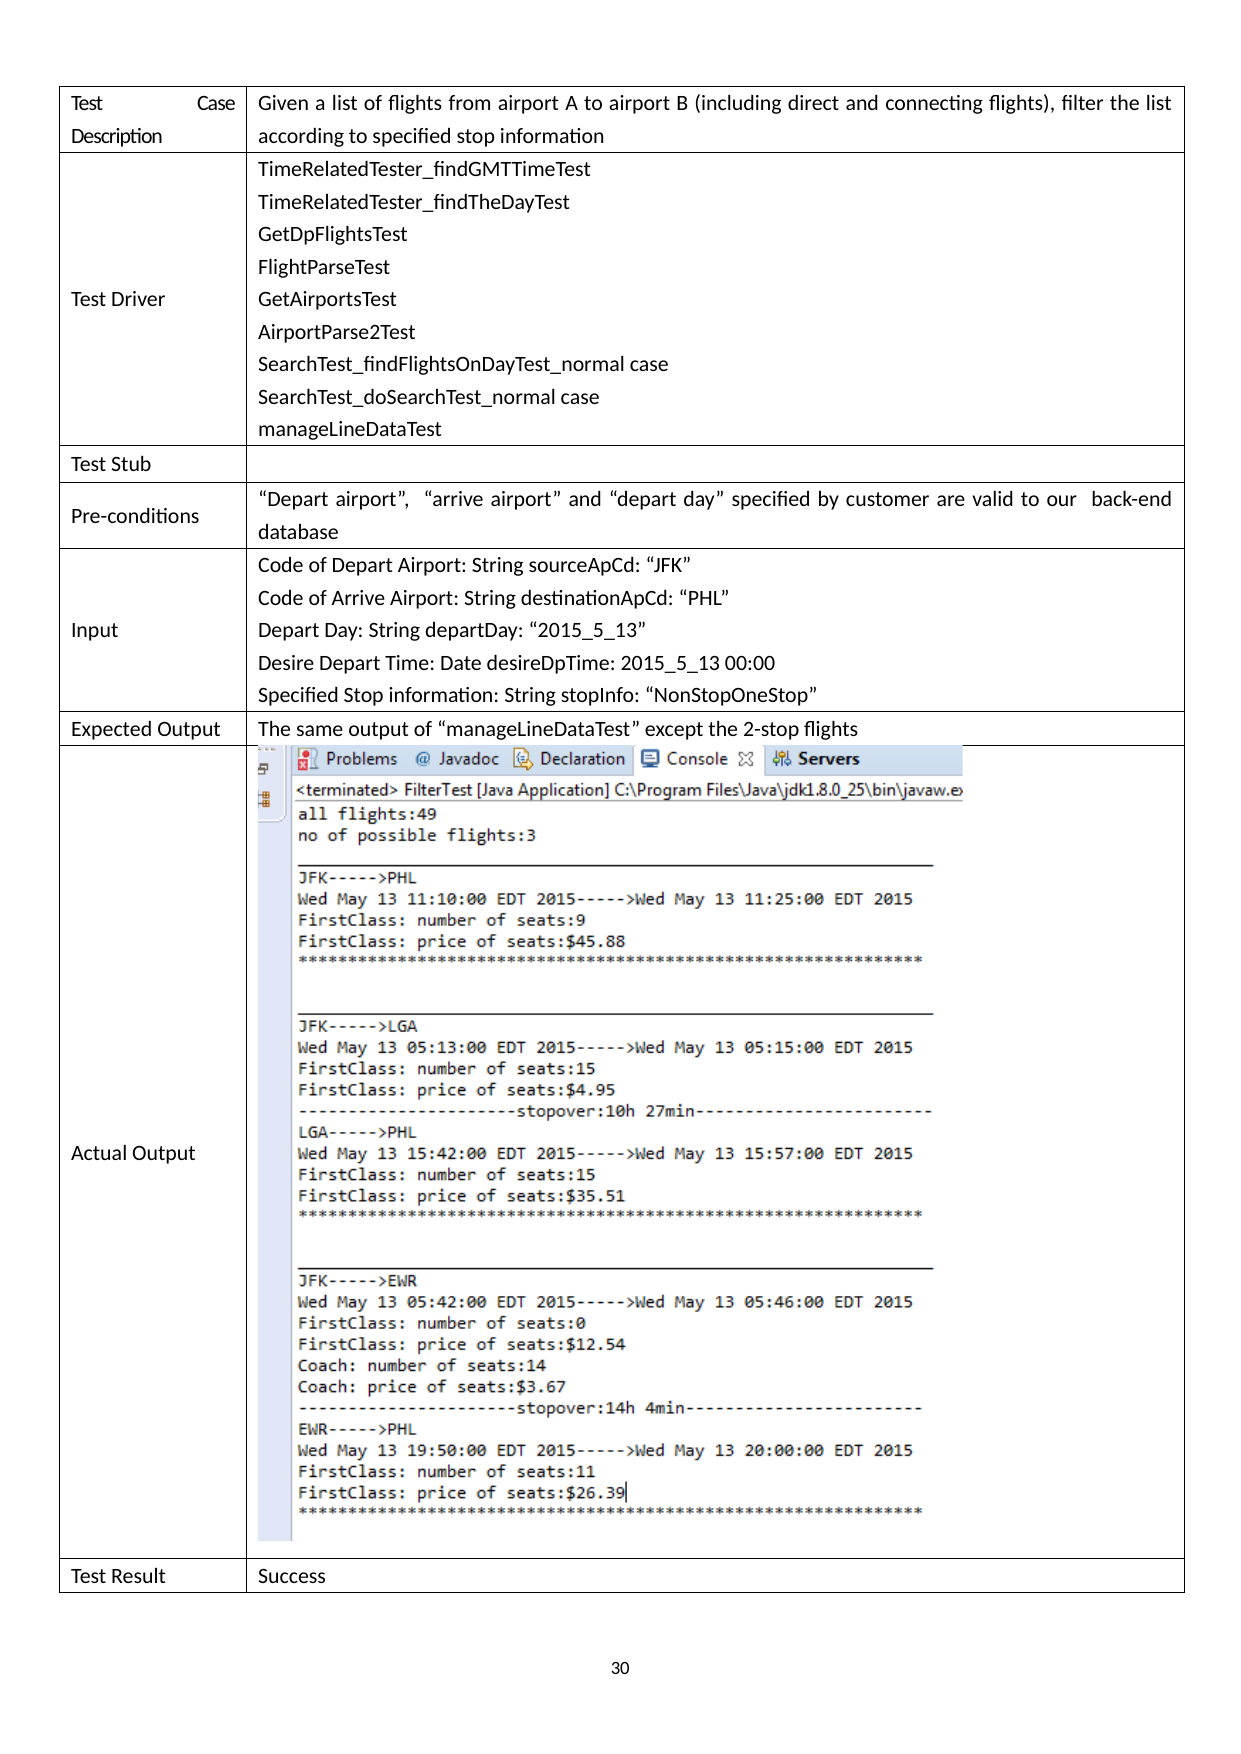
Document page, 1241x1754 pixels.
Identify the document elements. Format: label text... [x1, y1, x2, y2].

table_cell [247, 446, 1184, 482]
table_cell Test Driver [60, 153, 246, 445]
table_cell Expected Output [60, 712, 246, 745]
table_cell TimeRelatedTester_findGMTTimeTest TimeRelatedTester_findTheDayTest GetDpFlightsTest FlightParseTest GetAirportsTest AirportParse2Test SearchTest_findFlightsOnDayTest_normal case SearchTest_doSearchTest_normal case manageLineDataTest [247, 153, 1184, 445]
table_cell Test Result [60, 1559, 246, 1592]
table_cell Test Case Description [60, 87, 246, 152]
table_cell Input [60, 549, 246, 711]
table_cell The same output of “manageLineDataTest” except the 2-stop flights [247, 712, 1184, 745]
table_cell “Depart airport”, “arrive airport” and “depart day” specified by customer are valid to our back-end database [247, 483, 1184, 548]
picture [257, 745, 963, 1541]
table_cell Given a list of flights from airport A to airport B (including direct and connecting flights), filter the list according to specified stop information [247, 87, 1184, 152]
table_cell Actual Output [60, 746, 246, 1558]
table_cell Code of Depart Airport: String sourceApCd: “JFK” Code of Arrive Airport: String destinationApCd: “PHL” Depart Day: String departDay: “2015_5_13” Desire Depart Time: Date desireDpTime: 2015_5_13 00:00 Specified Stop information: String stopInfo: “NonStopOneStop” [247, 549, 1184, 711]
table_cell [247, 746, 1184, 1558]
table_cell Pre-conditions [60, 483, 246, 548]
table_cell Test Stub [60, 446, 246, 482]
table_cell Success [247, 1559, 1184, 1592]
